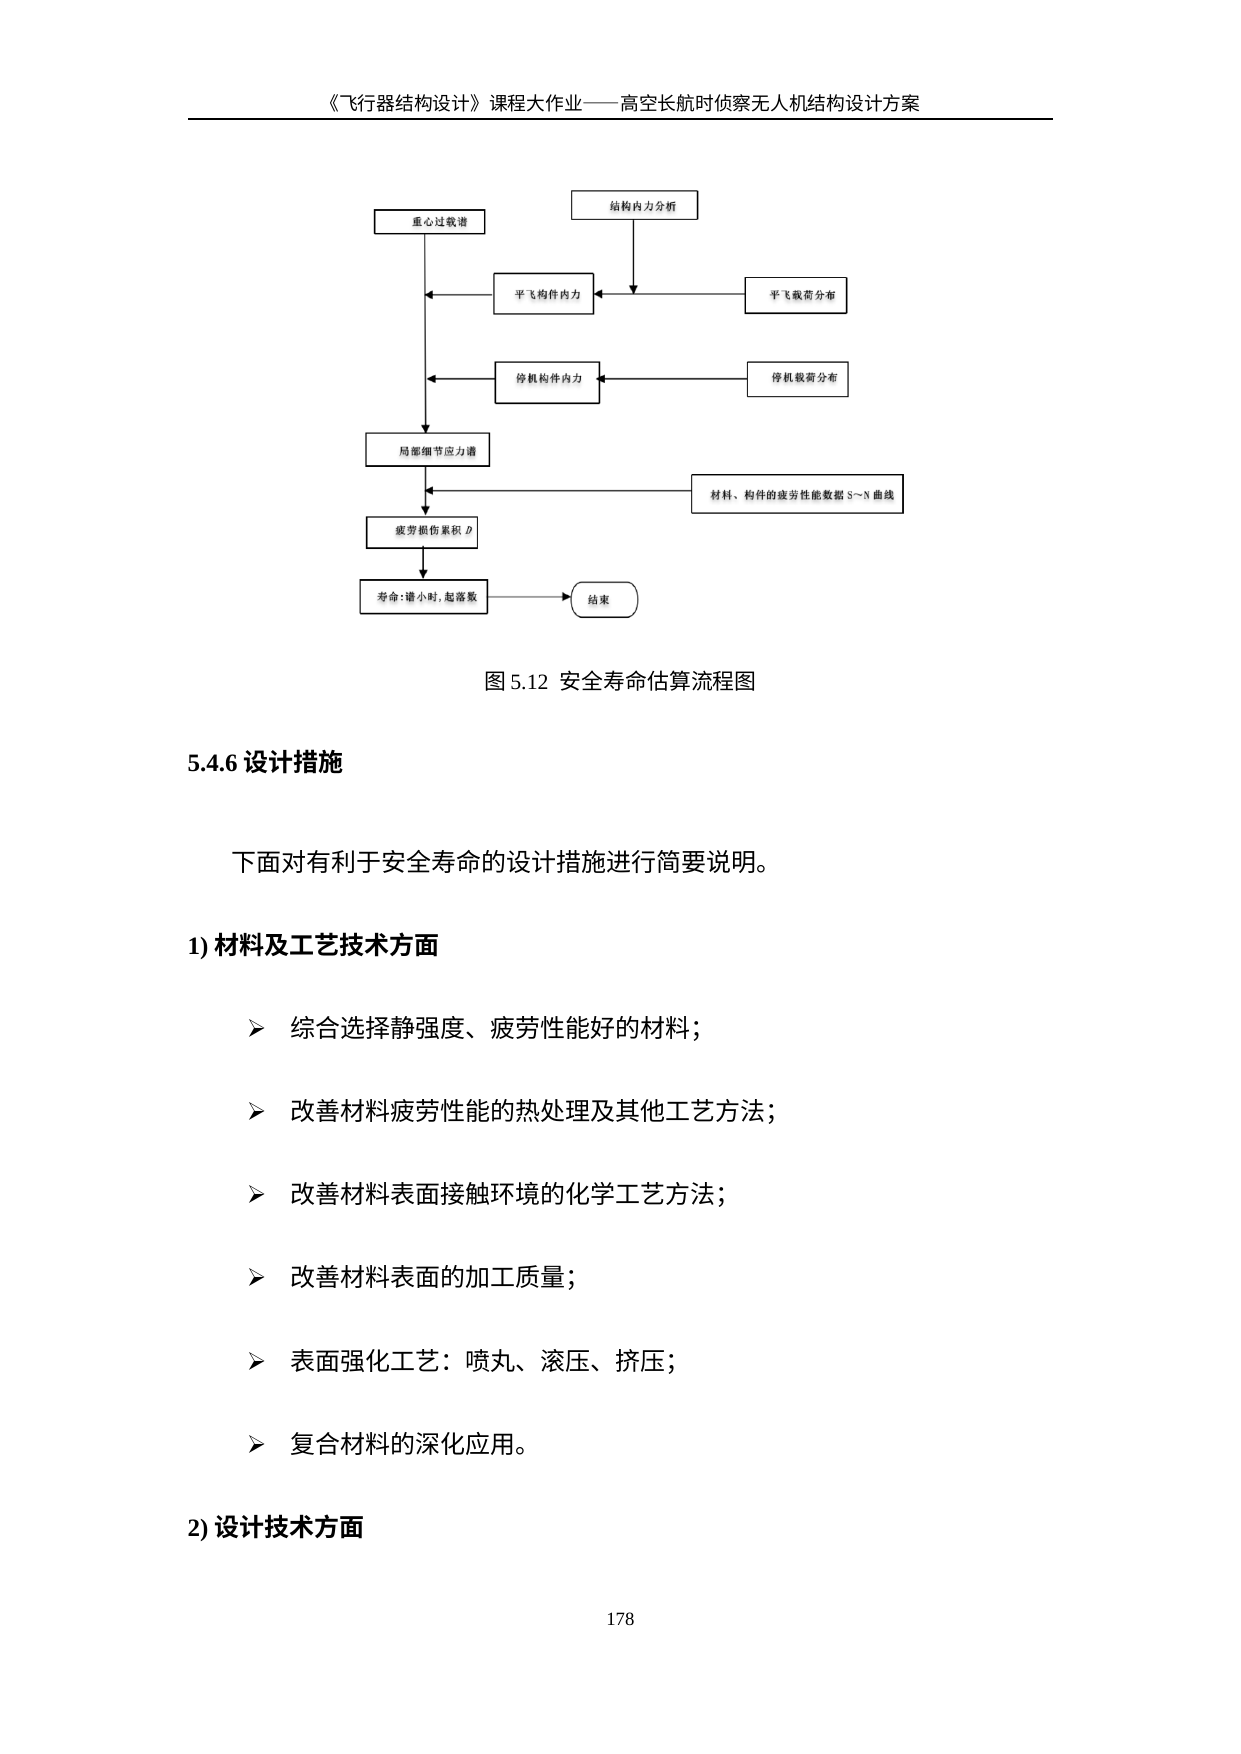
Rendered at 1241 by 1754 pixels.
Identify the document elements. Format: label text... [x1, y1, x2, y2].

list 改善材料表面接触环境的化学工艺方法； [247, 1160, 1053, 1225]
list 表面强化工艺：喷丸、滚压、挤压； [247, 1327, 1053, 1392]
list 改善材料疲劳性能的热处理及其他工艺方法； [247, 1077, 1053, 1142]
text 1) 材料及工艺技术方面 [187, 911, 1053, 976]
picture [323, 161, 918, 634]
list 综合选择静强度、疲劳性能好的材料； [247, 994, 1053, 1059]
text 图5.12 安全寿命估算流程图 [187, 664, 1053, 696]
text 2) 设计技术方面 [187, 1493, 1053, 1558]
list 改善材料表面的加工质量； [247, 1243, 1053, 1308]
subtitle 5.4.6 设计措施 [187, 728, 1053, 793]
text 下面对有利于安全寿命的设计措施进行简要说明。 [187, 828, 1053, 893]
list 复合材料的深化应用。 [247, 1410, 1053, 1475]
